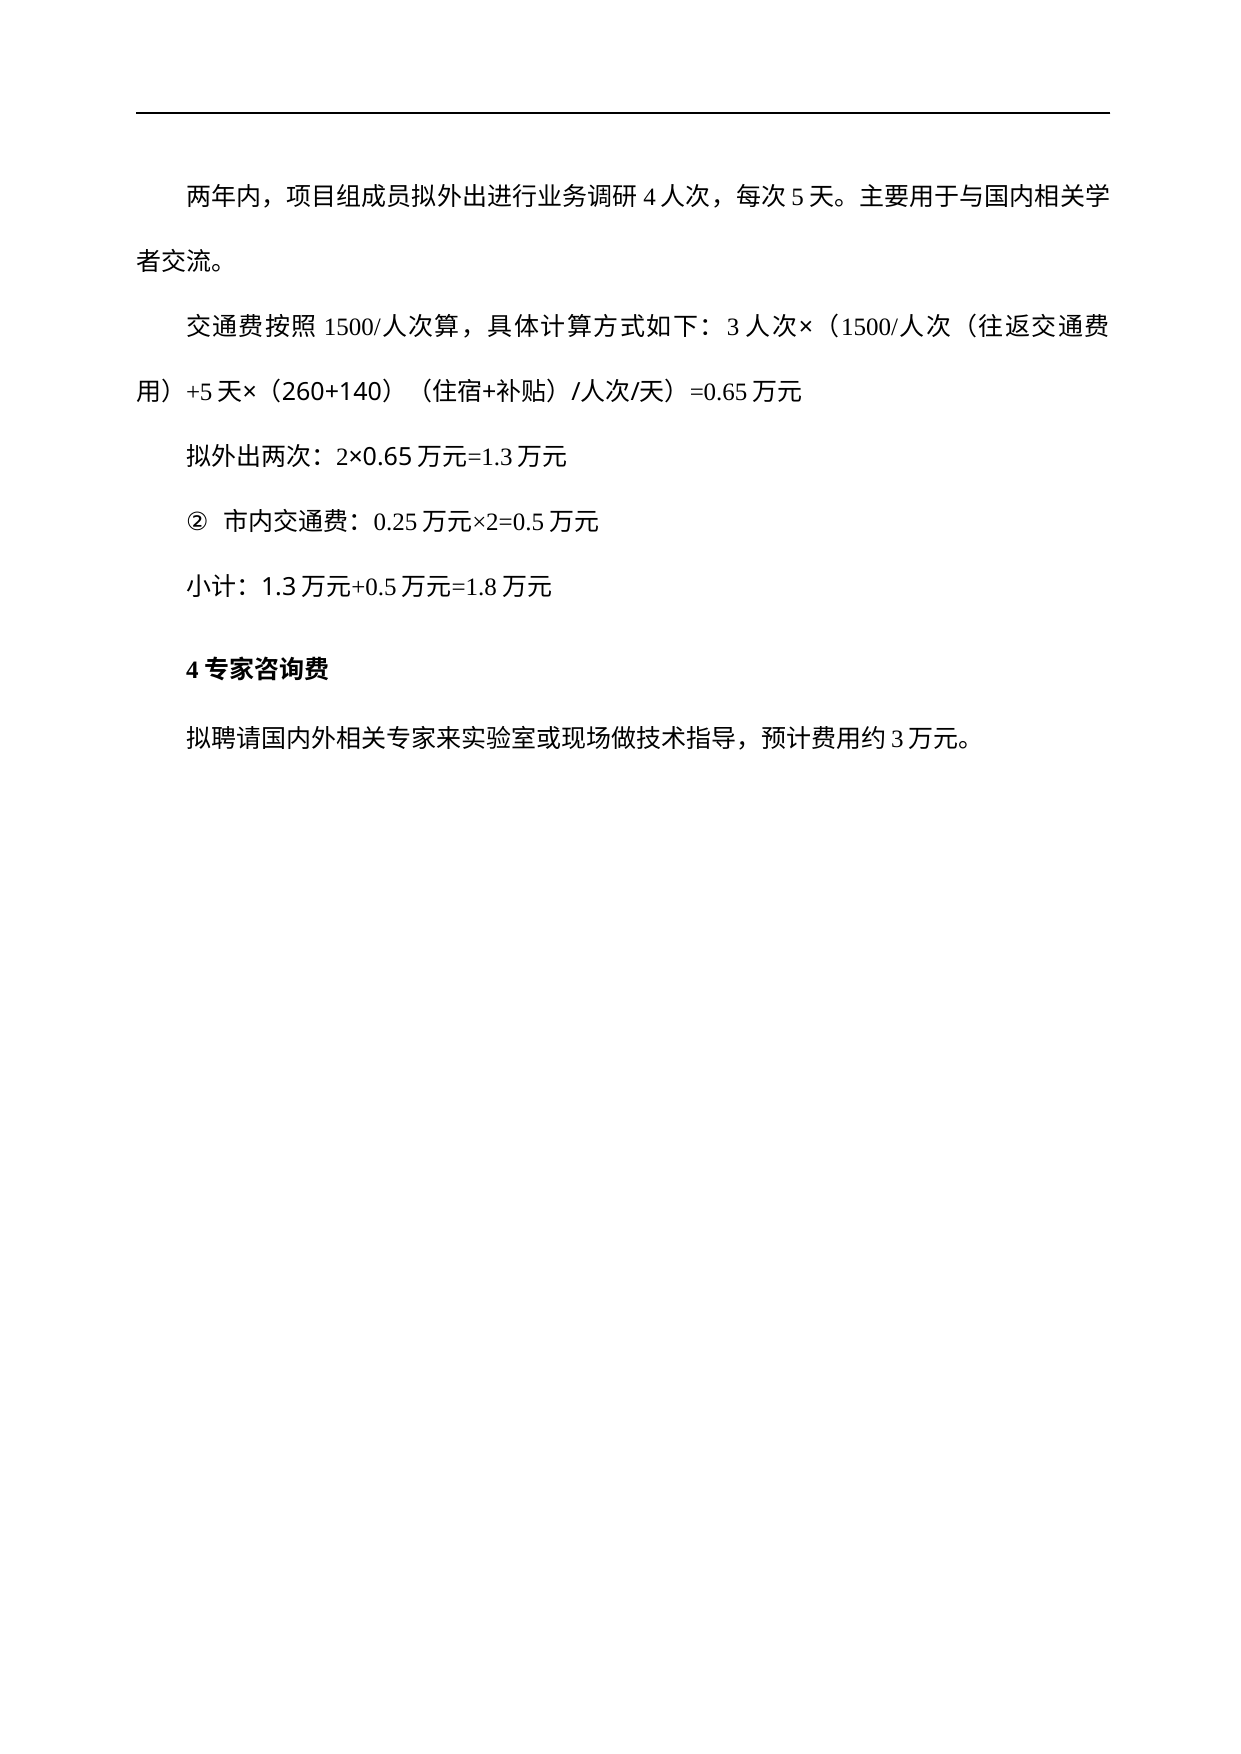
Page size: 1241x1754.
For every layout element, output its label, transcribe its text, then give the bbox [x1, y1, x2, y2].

text 两年内，项目组成员拟外出进行业务调研4人次，每次5天。主要用于与国内相关学者交流。 [136, 162, 1110, 292]
text 小计：1.3万元+0.5万元=1.8万元 [136, 552, 1110, 617]
text 拟外出两次：2×0.65万元=1.3万元 [136, 422, 1110, 487]
text 拟聘请国内外相关专家来实验室或现场做技术指导，预计费用约3万元。 [136, 718, 1110, 754]
text 4 专家咨询费 [136, 635, 1110, 700]
list 市内交通费：0.25万元×2=0.5万元 [186, 487, 1110, 552]
text 交通费按照1500/人次算，具体计算方式如下：3人次×（1500/人次（往返交通费用）+5天×（260+140）（住宿+补贴）/人次/天）=0.65万元 [136, 292, 1110, 422]
